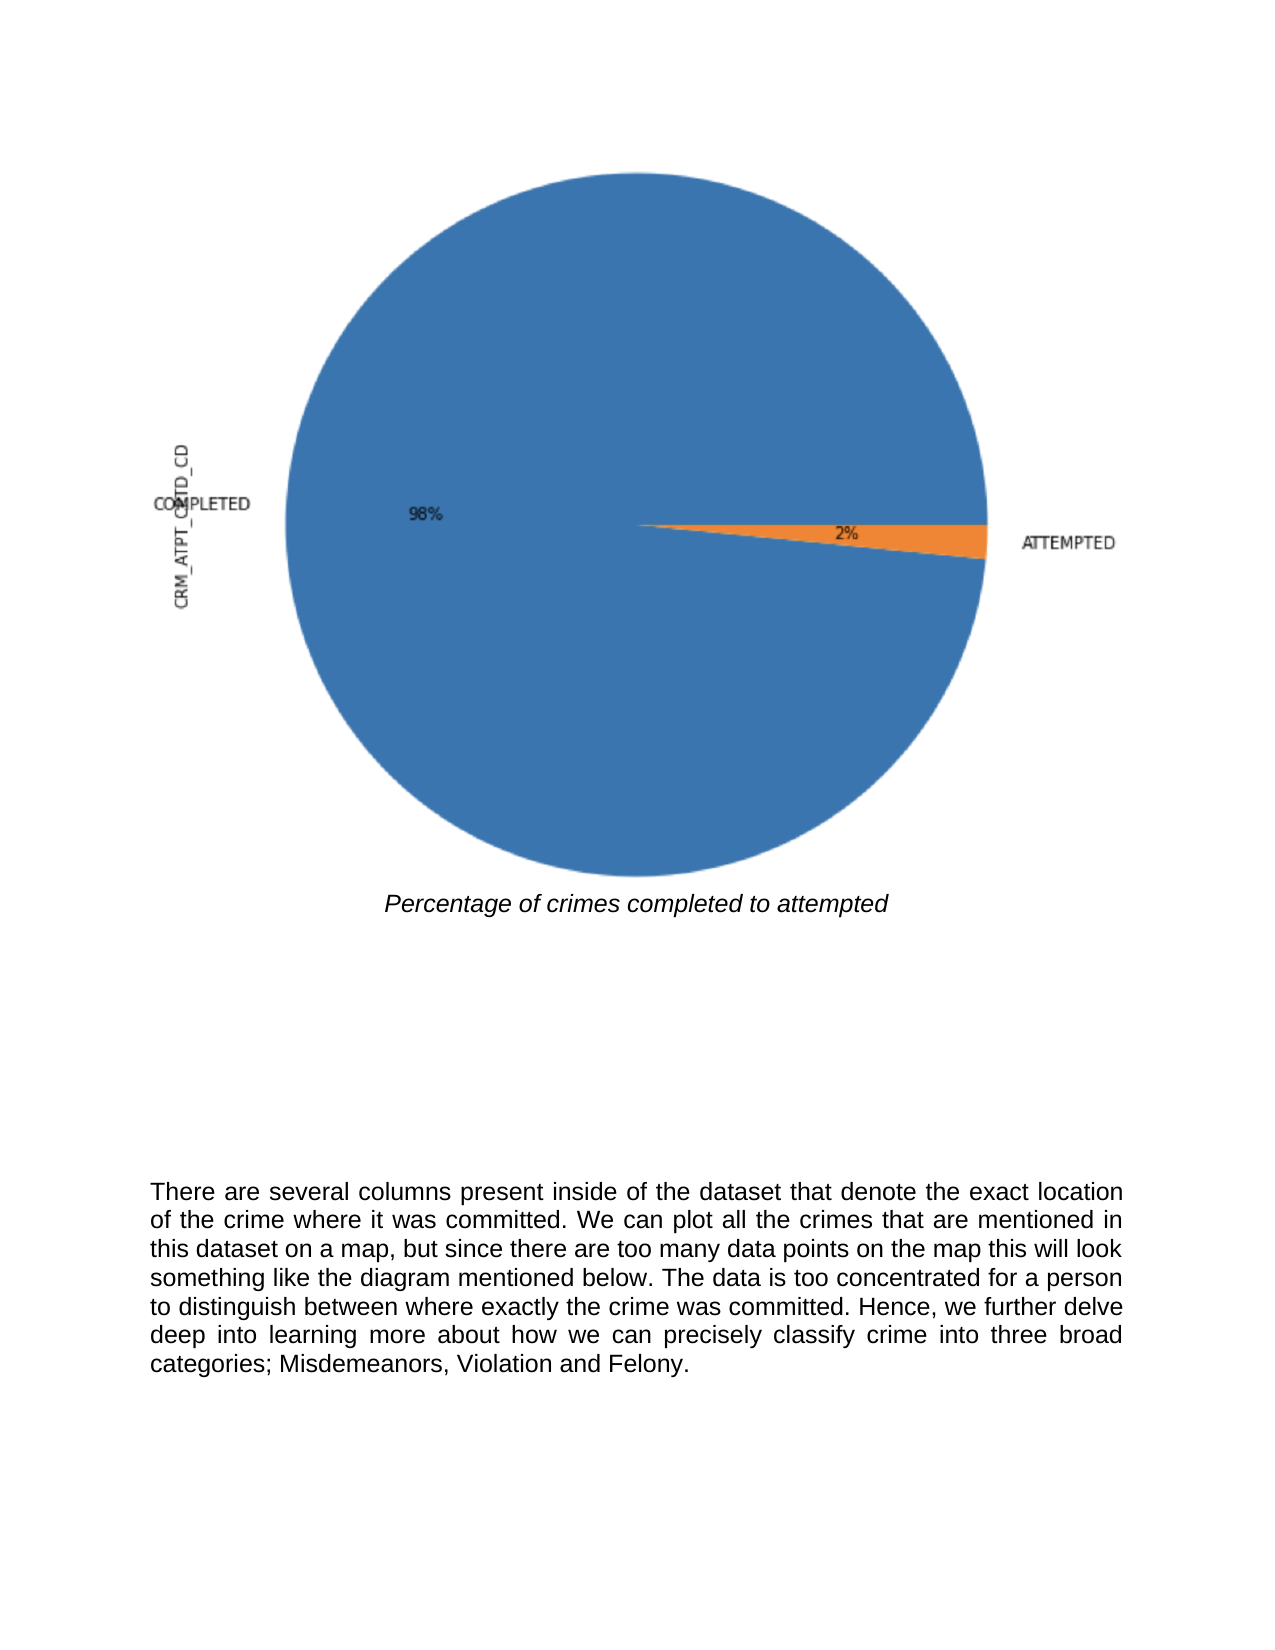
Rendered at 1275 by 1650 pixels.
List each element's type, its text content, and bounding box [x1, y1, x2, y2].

text There are several columns present inside of the dataset that denote the exact location of the crime where it was committed. We can plot all the crimes that are mentioned in this dataset on a map, but since there are too many data points on the map this will look something like the diagram mentioned below. The data is too concentrated for a person to distinguish between where exactly the crime was committed. Hence, we further delve deep into learning more about how we can precisely classify crime into three broad categories; Misdemeanors, Violation and Felony. [150, 1177, 1125, 1378]
text Percentage of crimes completed to attempted [150, 890, 1125, 918]
picture [150, 150, 1125, 890]
